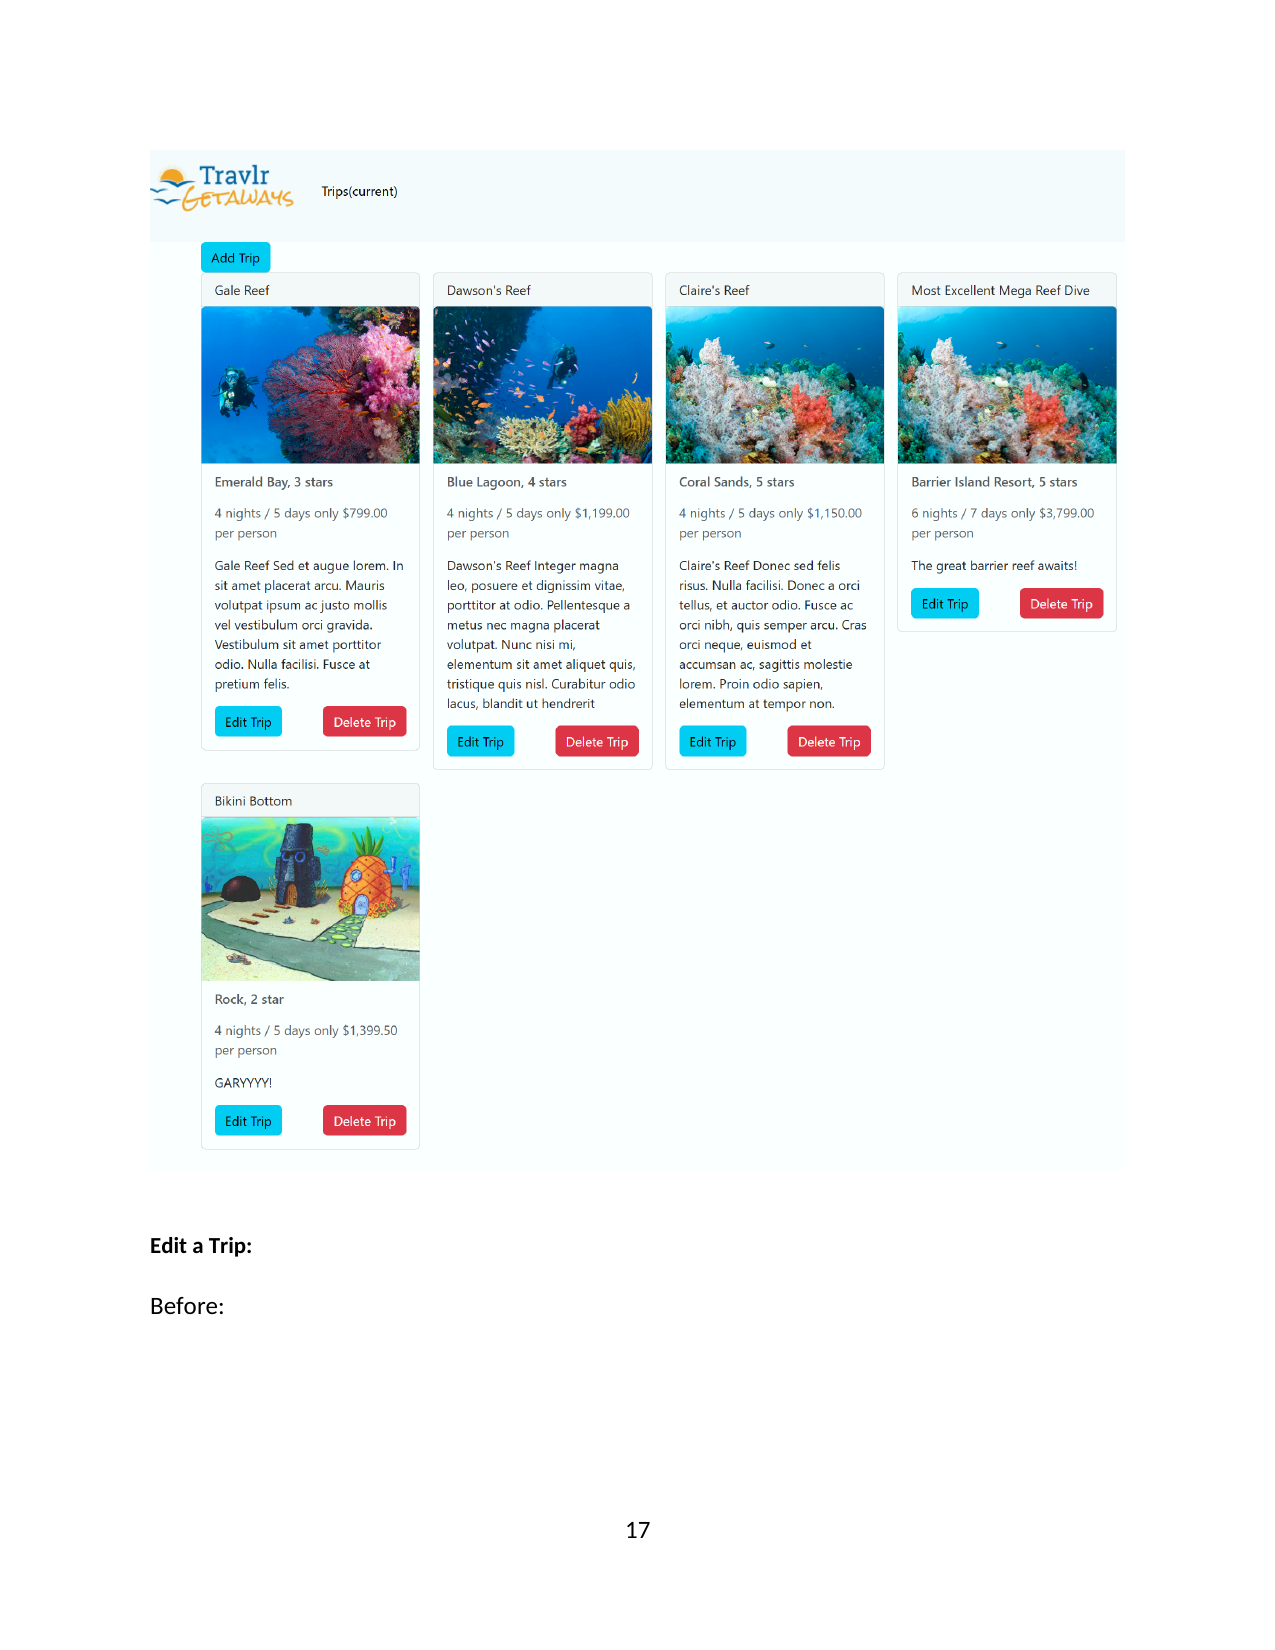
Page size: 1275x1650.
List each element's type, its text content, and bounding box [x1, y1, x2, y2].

picture [150, 150, 1125, 1171]
text Before: [150, 1290, 1125, 1320]
subtitle Edit a Trip: [150, 1231, 1125, 1259]
